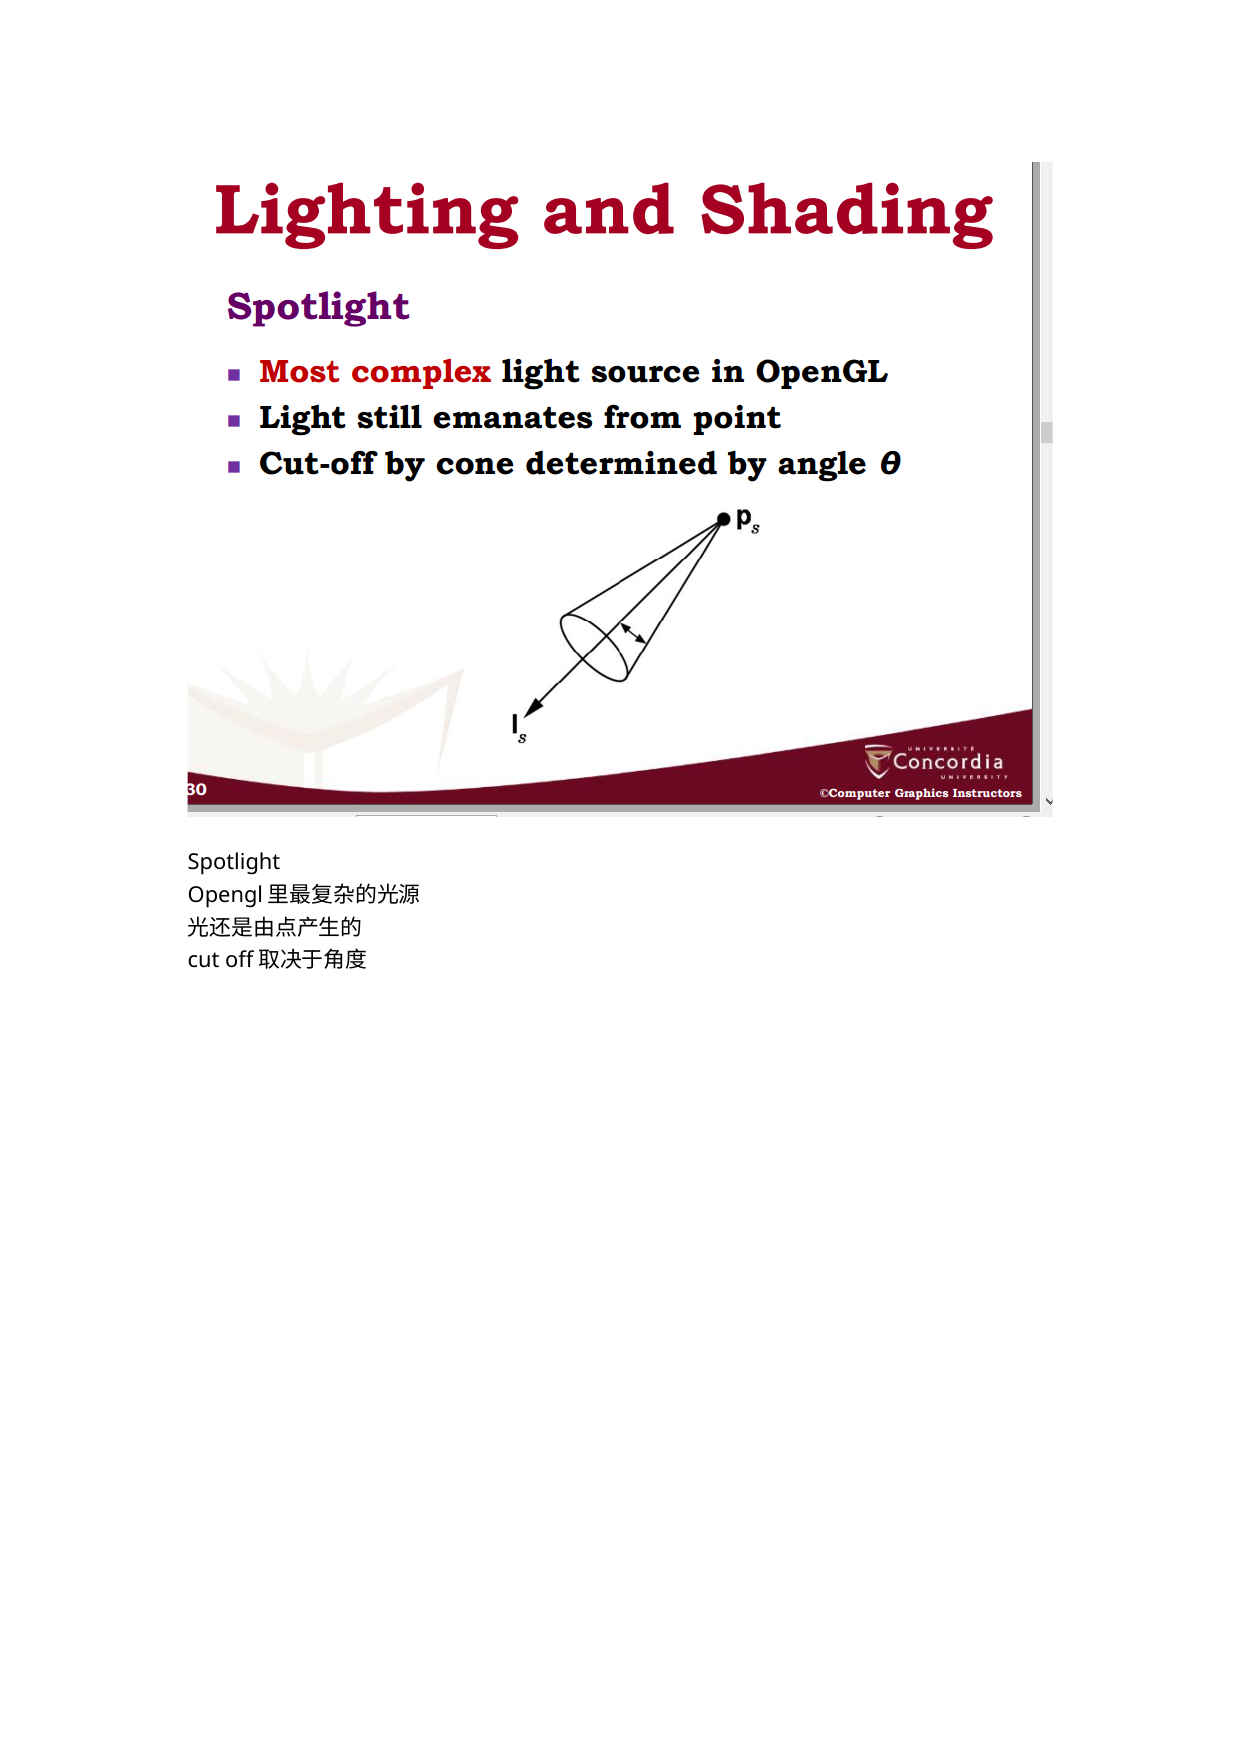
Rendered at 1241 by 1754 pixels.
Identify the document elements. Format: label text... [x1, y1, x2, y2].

text Opengl里最复杂的光源 [187, 877, 1053, 909]
text cut off取决于角度 [187, 942, 1053, 974]
picture [187, 162, 1053, 817]
text 光还是由点产生的 [187, 909, 1053, 942]
text Spotlight [187, 844, 1053, 877]
